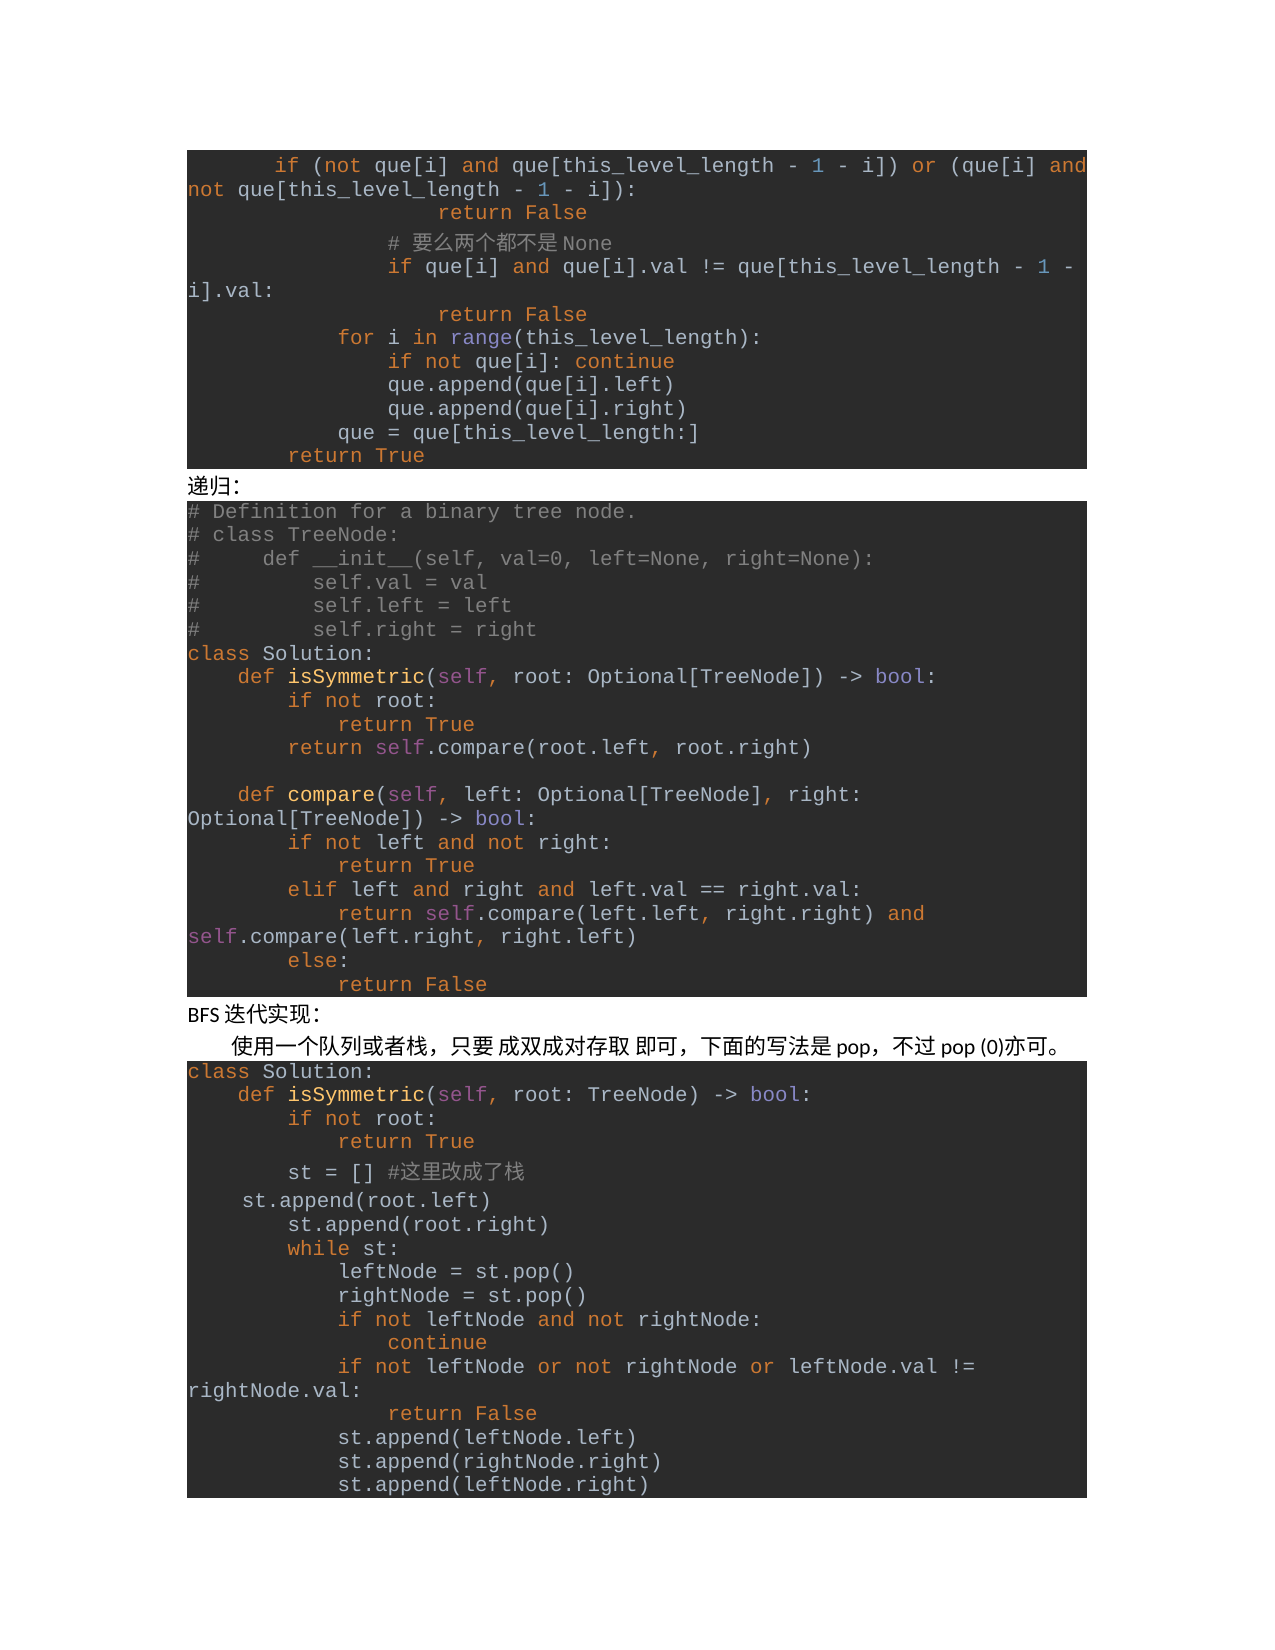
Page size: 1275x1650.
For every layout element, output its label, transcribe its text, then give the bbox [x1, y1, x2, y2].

text # Definition for a binary tree node. # class TreeNode: # def __init__(self, val=0, left=None, right=None): # self.val = val # self.left = left # self.right = right class Solution: def isSymmetric(self, root: Optional[TreeNode]) -> bool: if not root: return True return self.compare(root.left, root.right) def compare(self, left: Optional[TreeNode], right: Optional[TreeNode]) -> bool: if not left and not right: return True elif left and right and left.val == right.val: return self.compare(left.left, right.right) and self.compare(left.right, right.left) else: return False [187, 501, 1087, 997]
text 使用一个队列或者栈，只要 成双成对存取 即可，下面的写法是pop，不过pop (0)亦可。 [187, 1029, 1087, 1061]
text BFS迭代实现： [187, 997, 1087, 1029]
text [187, 1061, 1087, 1498]
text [187, 150, 1087, 469]
text 递归： [187, 469, 1087, 501]
